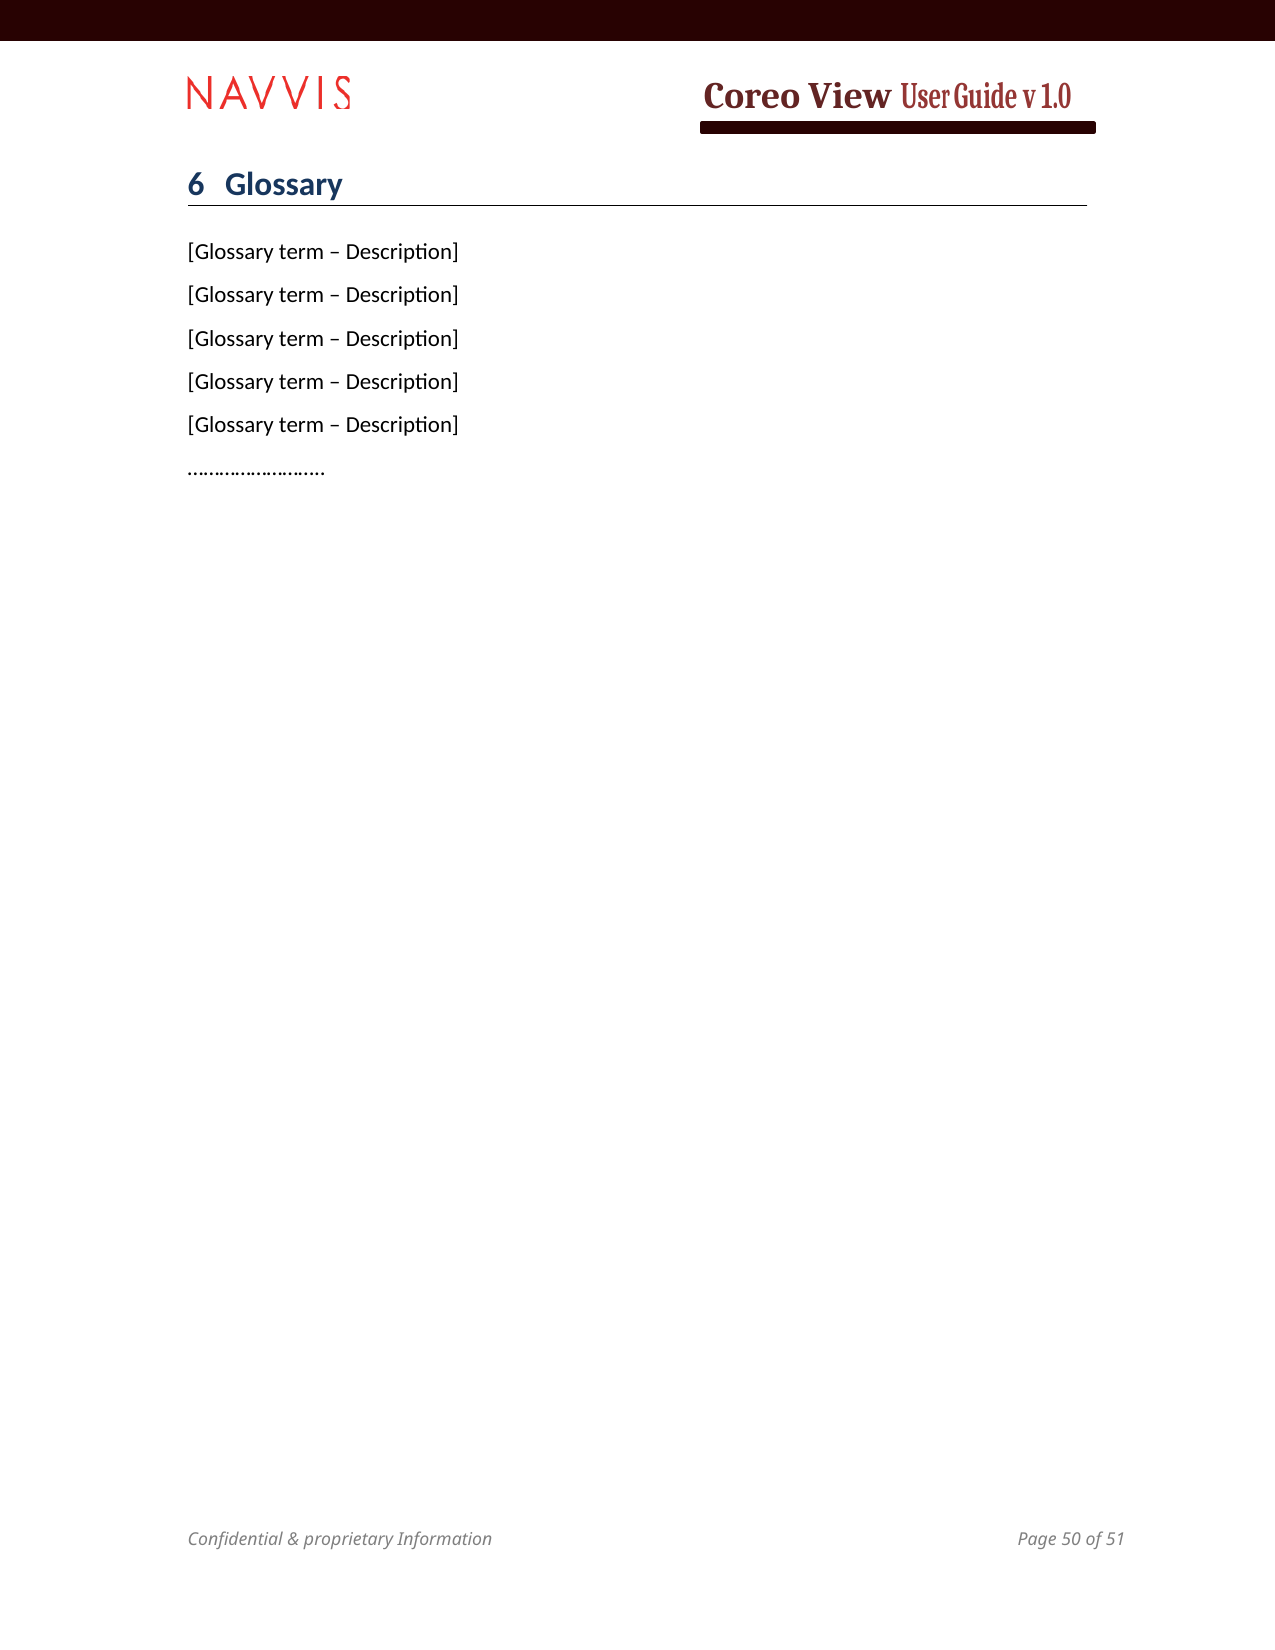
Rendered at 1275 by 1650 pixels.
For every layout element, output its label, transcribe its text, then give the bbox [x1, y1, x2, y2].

text …………………….. [187, 453, 1087, 482]
text [Glossary term – Description] [187, 281, 1087, 309]
text [Glossary term – Description] [187, 410, 1087, 438]
text [Glossary term – Description] [187, 237, 1087, 265]
text [Glossary term – Description] [187, 324, 1087, 352]
subtitle Glossary [187, 162, 1087, 206]
text [Glossary term – Description] [187, 367, 1087, 395]
